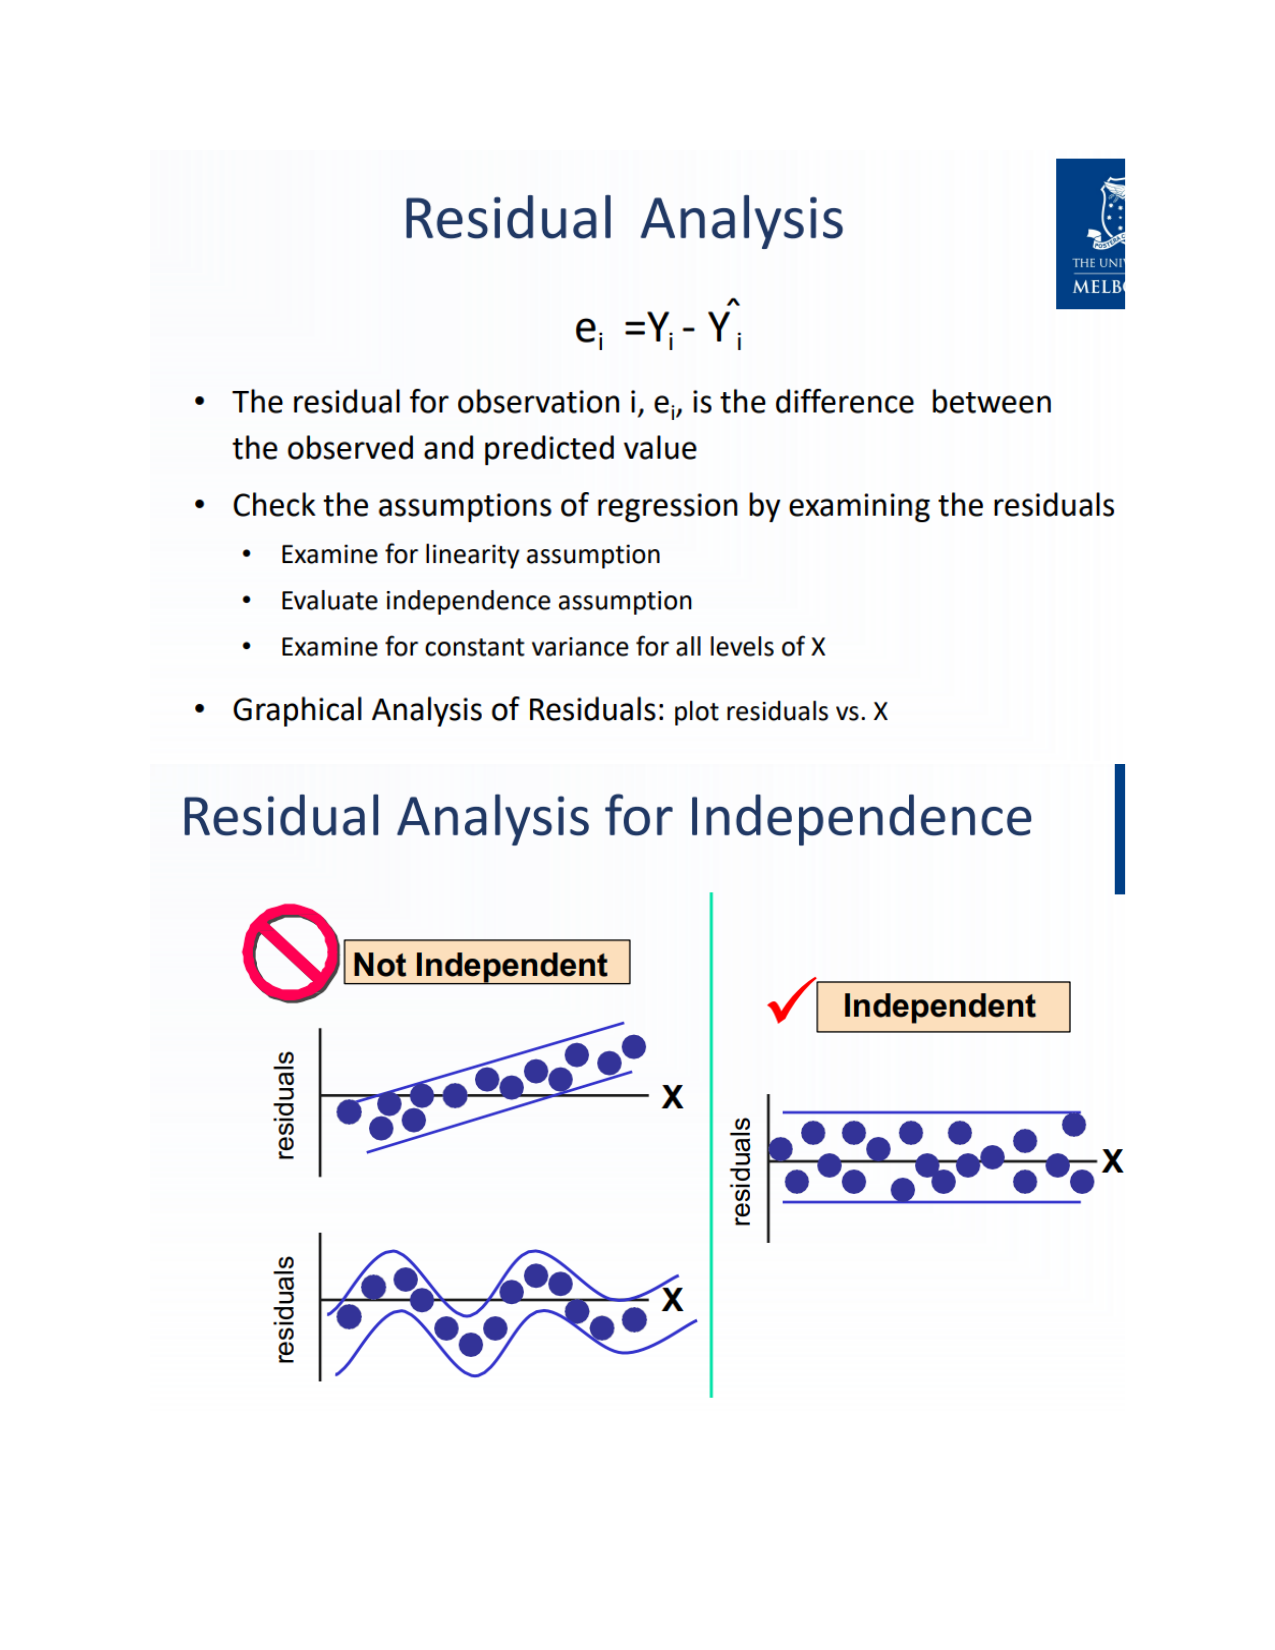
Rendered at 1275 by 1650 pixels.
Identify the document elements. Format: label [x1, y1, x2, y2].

picture [150, 150, 1125, 761]
picture [150, 764, 1125, 1411]
